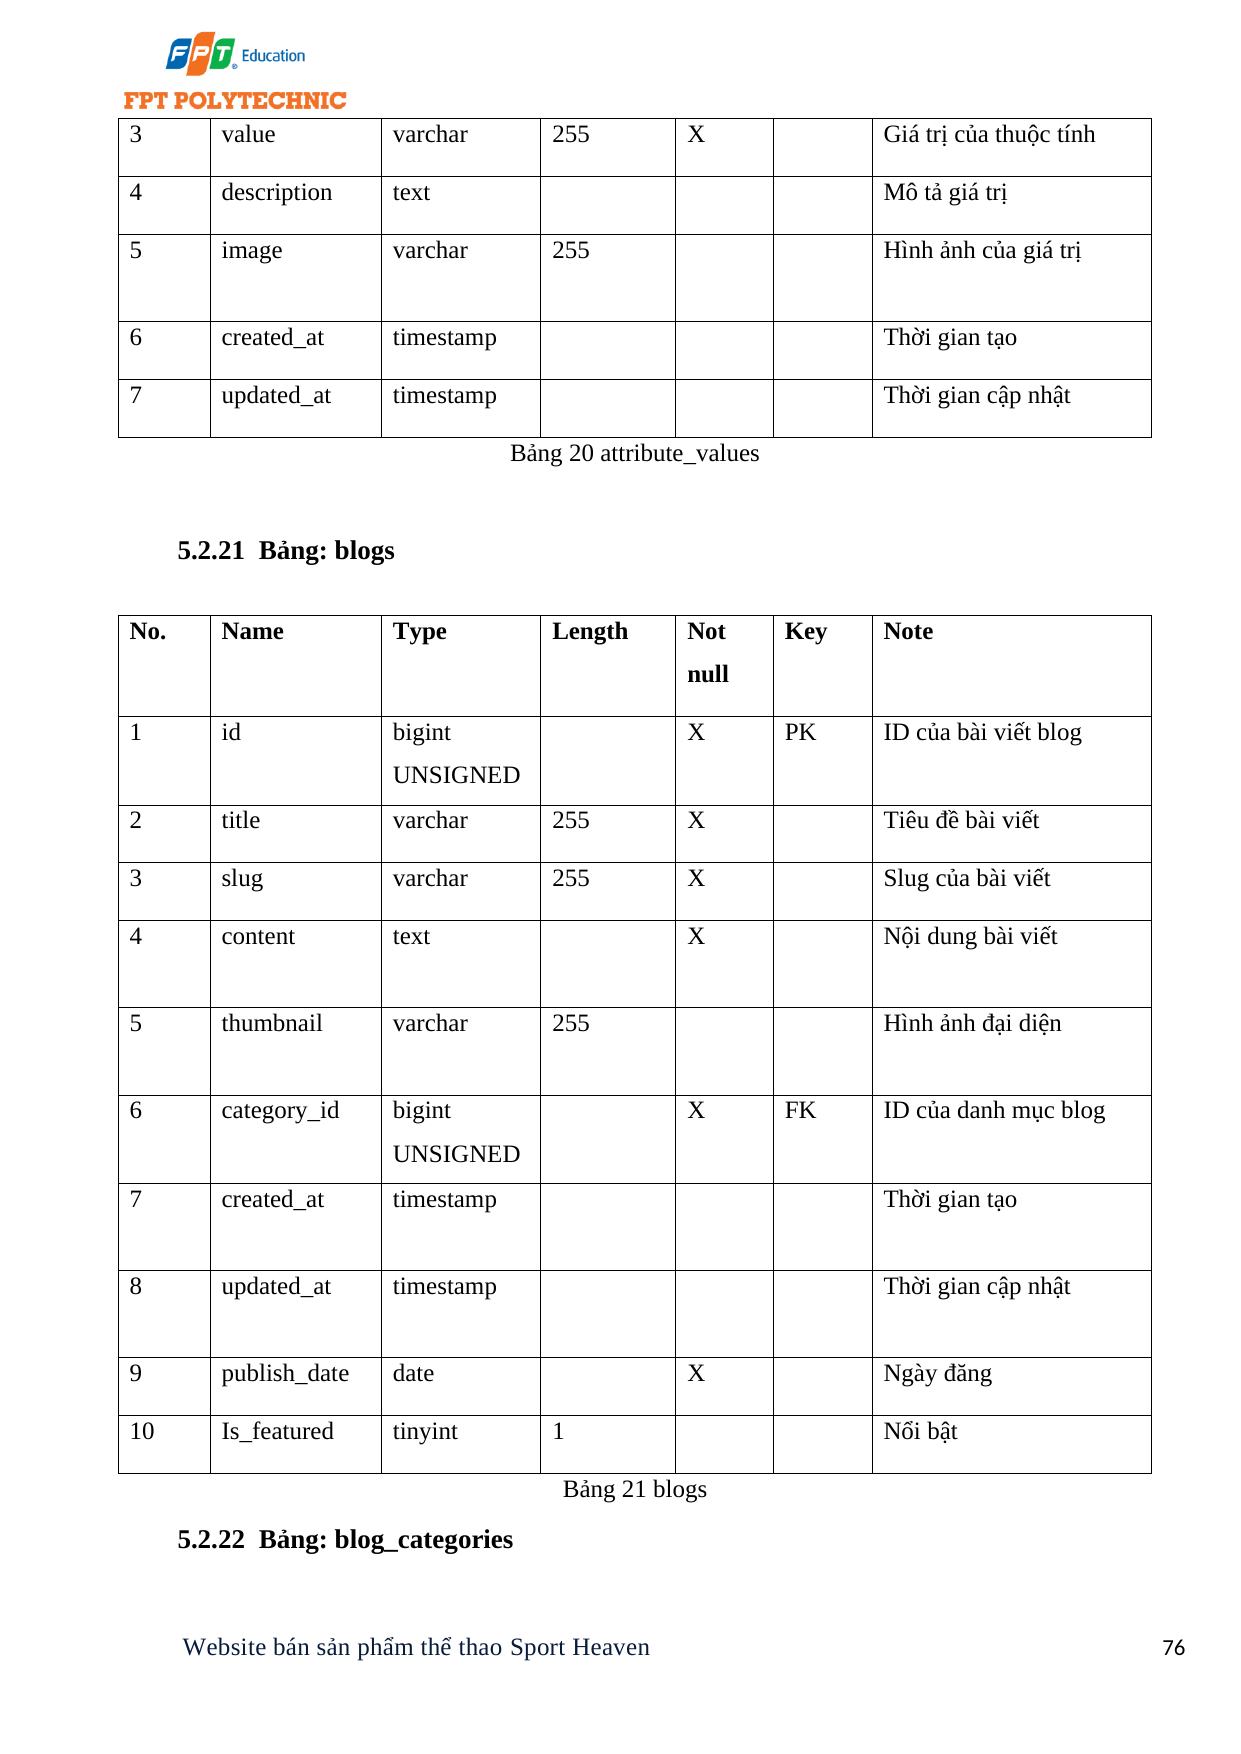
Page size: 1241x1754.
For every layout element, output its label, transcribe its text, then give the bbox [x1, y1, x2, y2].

table_cell varchar [382, 119, 540, 176]
table_cell date [382, 1358, 540, 1415]
table_cell category_id [211, 1096, 381, 1183]
text Bảng 20 attribute_values [177, 438, 1092, 466]
table_cell 3 [119, 119, 210, 176]
table_cell varchar [382, 806, 540, 862]
table_cell image [211, 235, 381, 321]
table_cell 255 [541, 1008, 675, 1094]
table_cell Thời gian tạo [873, 1184, 1151, 1270]
table_cell updated_at [211, 1271, 381, 1357]
table_header Not null [676, 616, 773, 716]
table_cell [774, 1416, 872, 1473]
table_cell [541, 380, 675, 437]
table_cell 1 [119, 717, 210, 804]
table_cell 255 [541, 806, 675, 862]
table_cell [541, 177, 675, 234]
table_cell [676, 1184, 773, 1270]
table_cell Thời gian cập nhật [873, 1271, 1151, 1357]
table_cell [774, 380, 872, 437]
table_cell [774, 1358, 872, 1415]
table_header Key [774, 616, 872, 716]
table_cell Thời gian tạo [873, 322, 1151, 379]
table_cell [774, 921, 872, 1007]
table_cell [676, 380, 773, 437]
table_cell 4 [119, 177, 210, 234]
table_cell 4 [119, 921, 210, 1007]
table_cell [774, 1271, 872, 1357]
table_cell [541, 1096, 675, 1183]
table_cell created_at [211, 322, 381, 379]
table_cell timestamp [382, 322, 540, 379]
table_cell 8 [119, 1271, 210, 1357]
table_cell varchar [382, 863, 540, 920]
table_cell 10 [119, 1416, 210, 1473]
table_cell 6 [119, 322, 210, 379]
table_cell timestamp [382, 380, 540, 437]
table_cell [676, 235, 773, 321]
table_cell Hình ảnh đại diện [873, 1008, 1151, 1094]
table_cell 255 [541, 863, 675, 920]
table_cell [541, 1271, 675, 1357]
table_cell [774, 235, 872, 321]
table_cell timestamp [382, 1271, 540, 1357]
table_cell 5 [119, 1008, 210, 1094]
table_cell title [211, 806, 381, 862]
table_cell bigint UNSIGNED [382, 1096, 540, 1183]
table_cell 255 [541, 119, 675, 176]
table_cell 9 [119, 1358, 210, 1415]
table_cell Tiêu đề bài viết [873, 806, 1151, 862]
table_cell varchar [382, 1008, 540, 1094]
table_cell Is_featured [211, 1416, 381, 1473]
table_cell timestamp [382, 1184, 540, 1270]
table_cell Giá trị của thuộc tính [873, 119, 1151, 176]
table_cell X [676, 1358, 773, 1415]
table_cell X [676, 119, 773, 176]
table_cell [774, 1184, 872, 1270]
table_cell content [211, 921, 381, 1007]
table_cell [774, 806, 872, 862]
table_cell [676, 1008, 773, 1094]
table_cell X [676, 921, 773, 1007]
table_cell varchar [382, 235, 540, 321]
subtitle Bảng: blog_categories [177, 1523, 1092, 1555]
table_cell slug [211, 863, 381, 920]
table_cell PK [774, 717, 872, 804]
table_cell [676, 1271, 773, 1357]
table_cell [541, 1358, 675, 1415]
table_cell ID của danh mục blog [873, 1096, 1151, 1183]
table_header Note [873, 616, 1151, 716]
picture [116, 24, 354, 116]
table_cell X [676, 717, 773, 804]
table_cell 1 [541, 1416, 675, 1473]
table_cell 6 [119, 1096, 210, 1183]
table_header Name [211, 616, 381, 716]
table_cell text [382, 177, 540, 234]
table_cell publish_date [211, 1358, 381, 1415]
table_cell [774, 119, 872, 176]
table_cell updated_at [211, 380, 381, 437]
table_cell bigint UNSIGNED [382, 717, 540, 804]
table_cell [541, 717, 675, 804]
table_cell [774, 863, 872, 920]
table_cell X [676, 863, 773, 920]
table_cell created_at [211, 1184, 381, 1270]
table_cell [774, 1008, 872, 1094]
table_cell [676, 322, 773, 379]
table_cell tinyint [382, 1416, 540, 1473]
table_header No. [119, 616, 210, 716]
table_cell X [676, 806, 773, 862]
table_cell 2 [119, 806, 210, 862]
table_cell 255 [541, 235, 675, 321]
table_cell 3 [119, 863, 210, 920]
table_cell value [211, 119, 381, 176]
table_cell [676, 177, 773, 234]
table_cell [541, 921, 675, 1007]
table_cell Ngày đăng [873, 1358, 1151, 1415]
table_cell Hình ảnh của giá trị [873, 235, 1151, 321]
table_cell thumbnail [211, 1008, 381, 1094]
table_cell description [211, 177, 381, 234]
table_cell Thời gian cập nhật [873, 380, 1151, 437]
table_cell id [211, 717, 381, 804]
table_header Length [541, 616, 675, 716]
table_cell ID của bài viết blog [873, 717, 1151, 804]
table_cell [774, 322, 872, 379]
subtitle Bảng: blogs [177, 534, 1092, 565]
table_cell FK [774, 1096, 872, 1183]
table_cell [541, 1184, 675, 1270]
table_cell Nội dung bài viết [873, 921, 1151, 1007]
table_cell text [382, 921, 540, 1007]
table_header Type [382, 616, 540, 716]
table_cell [541, 322, 675, 379]
table_cell 7 [119, 380, 210, 437]
table_cell Slug của bài viết [873, 863, 1151, 920]
table_cell Mô tả giá trị [873, 177, 1151, 234]
table_cell [774, 177, 872, 234]
table_cell 5 [119, 235, 210, 321]
table_cell X [676, 1096, 773, 1183]
table_cell 7 [119, 1184, 210, 1270]
text Bảng 21 blogs [177, 1474, 1092, 1503]
table_cell Nổi bật [873, 1416, 1151, 1473]
table_cell [676, 1416, 773, 1473]
